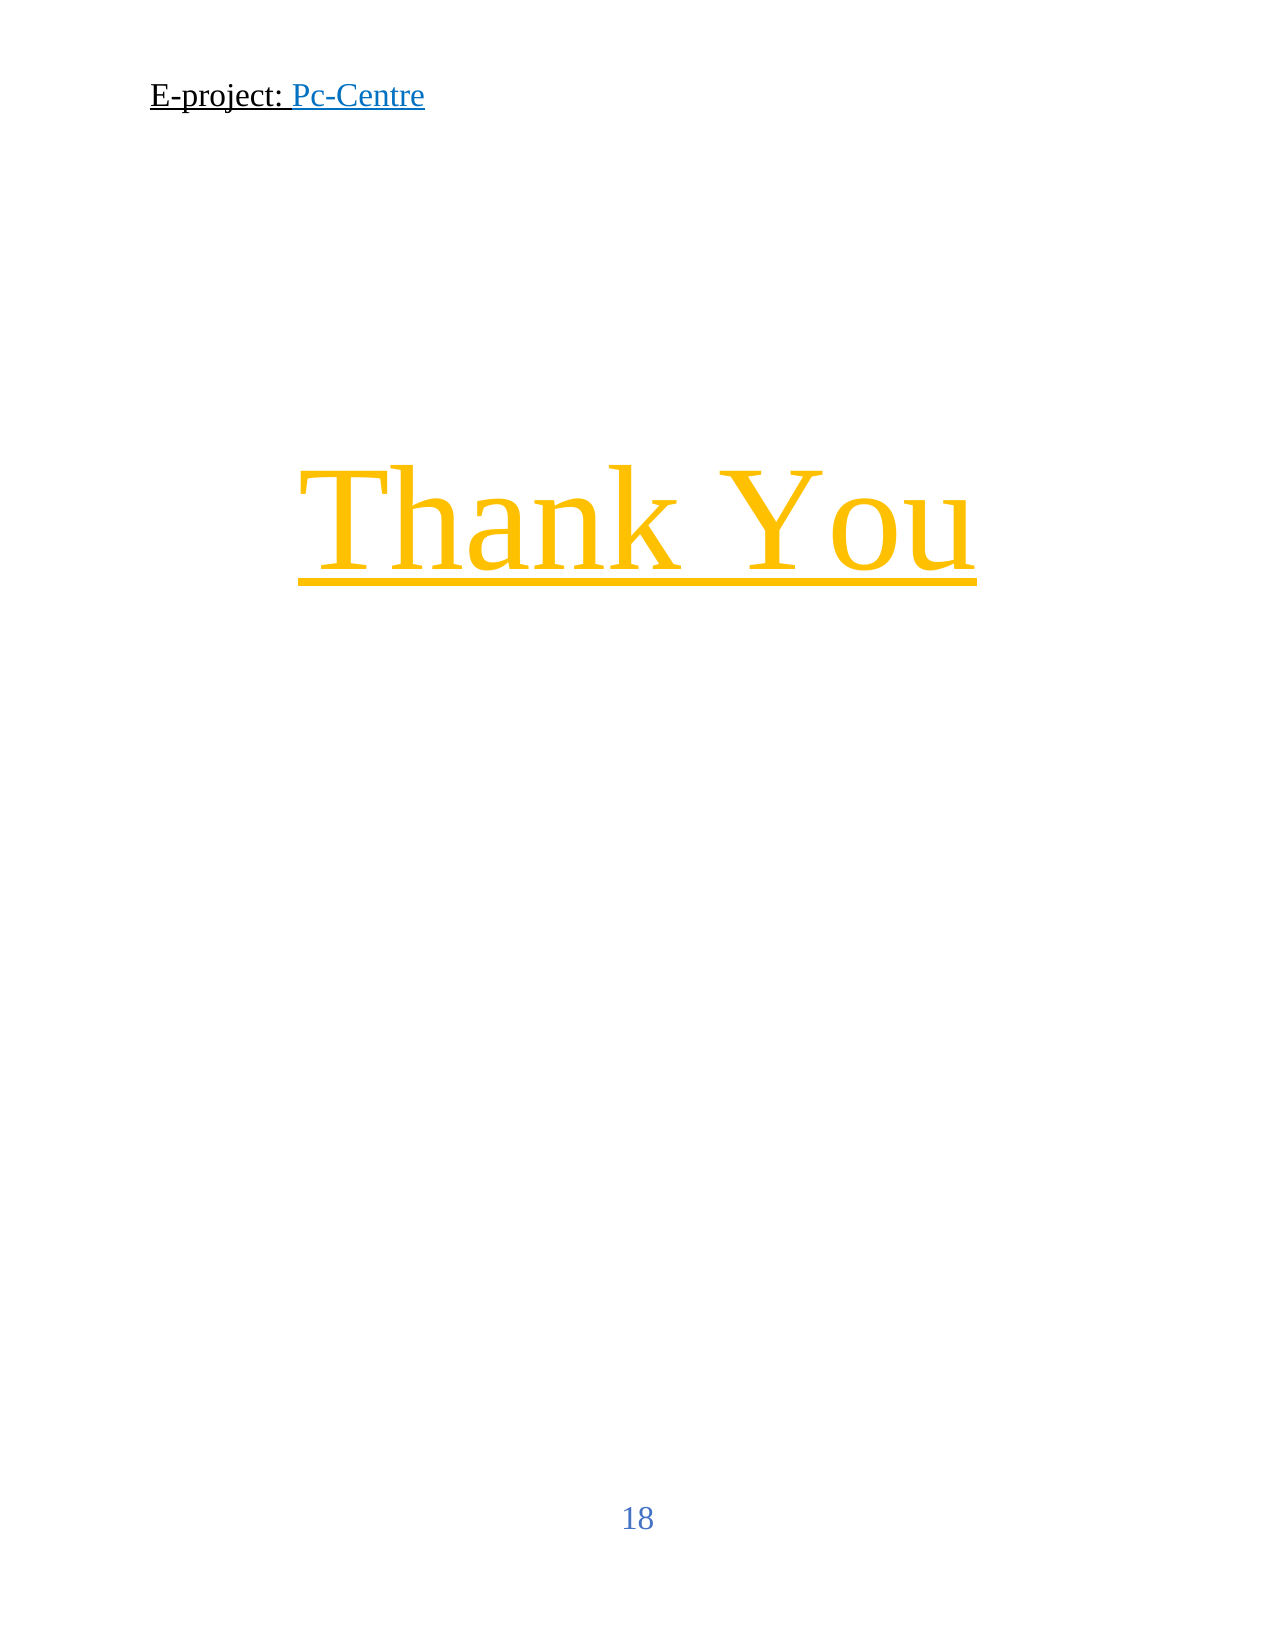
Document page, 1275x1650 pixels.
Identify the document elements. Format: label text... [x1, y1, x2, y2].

text Thank You [150, 429, 1125, 602]
